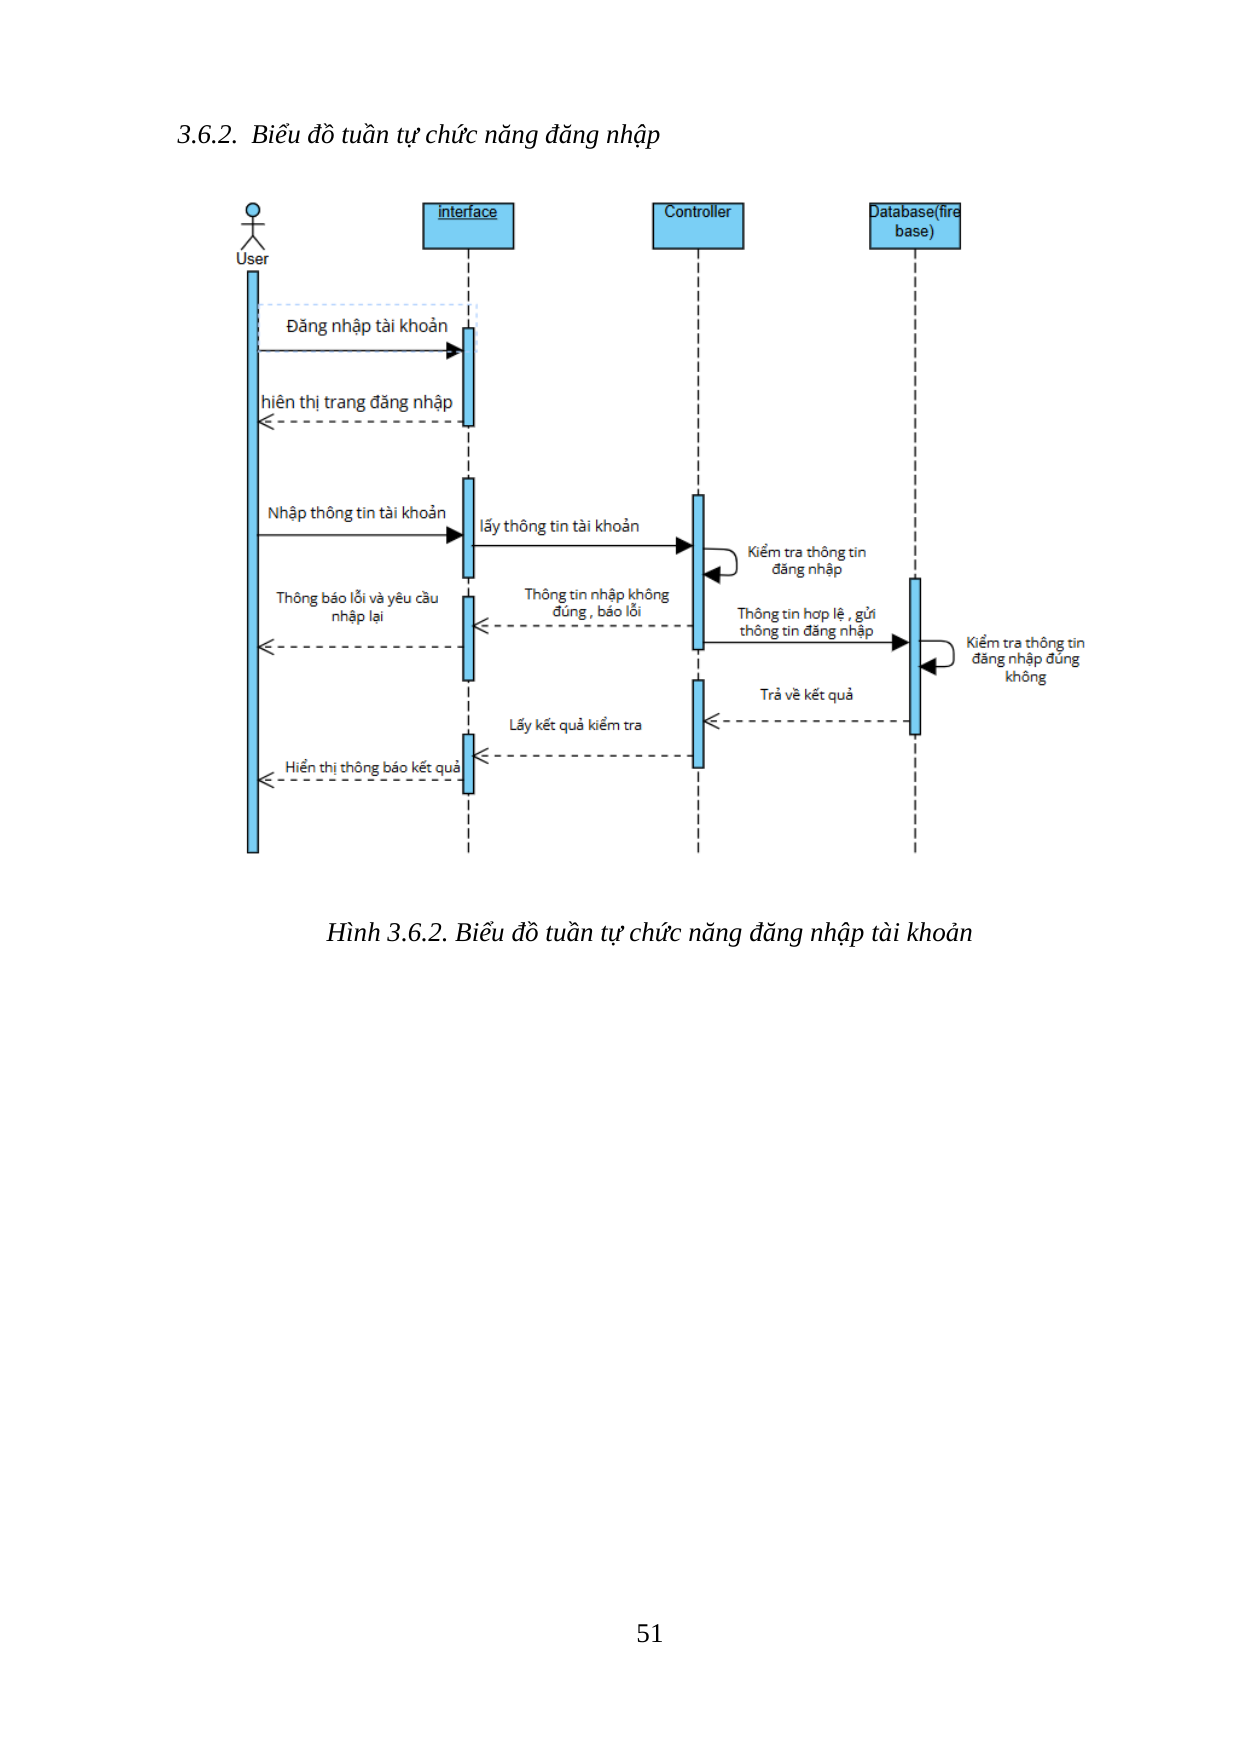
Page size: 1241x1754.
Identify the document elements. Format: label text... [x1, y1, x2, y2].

subtitle Biểu đồ tuần tự chức năng đăng nhập [177, 118, 1122, 149]
text Hình 3.6.2. Biểu đồ tuần tự chức năng đăng nhập tài khoản [177, 916, 1122, 947]
picture [177, 171, 1123, 891]
